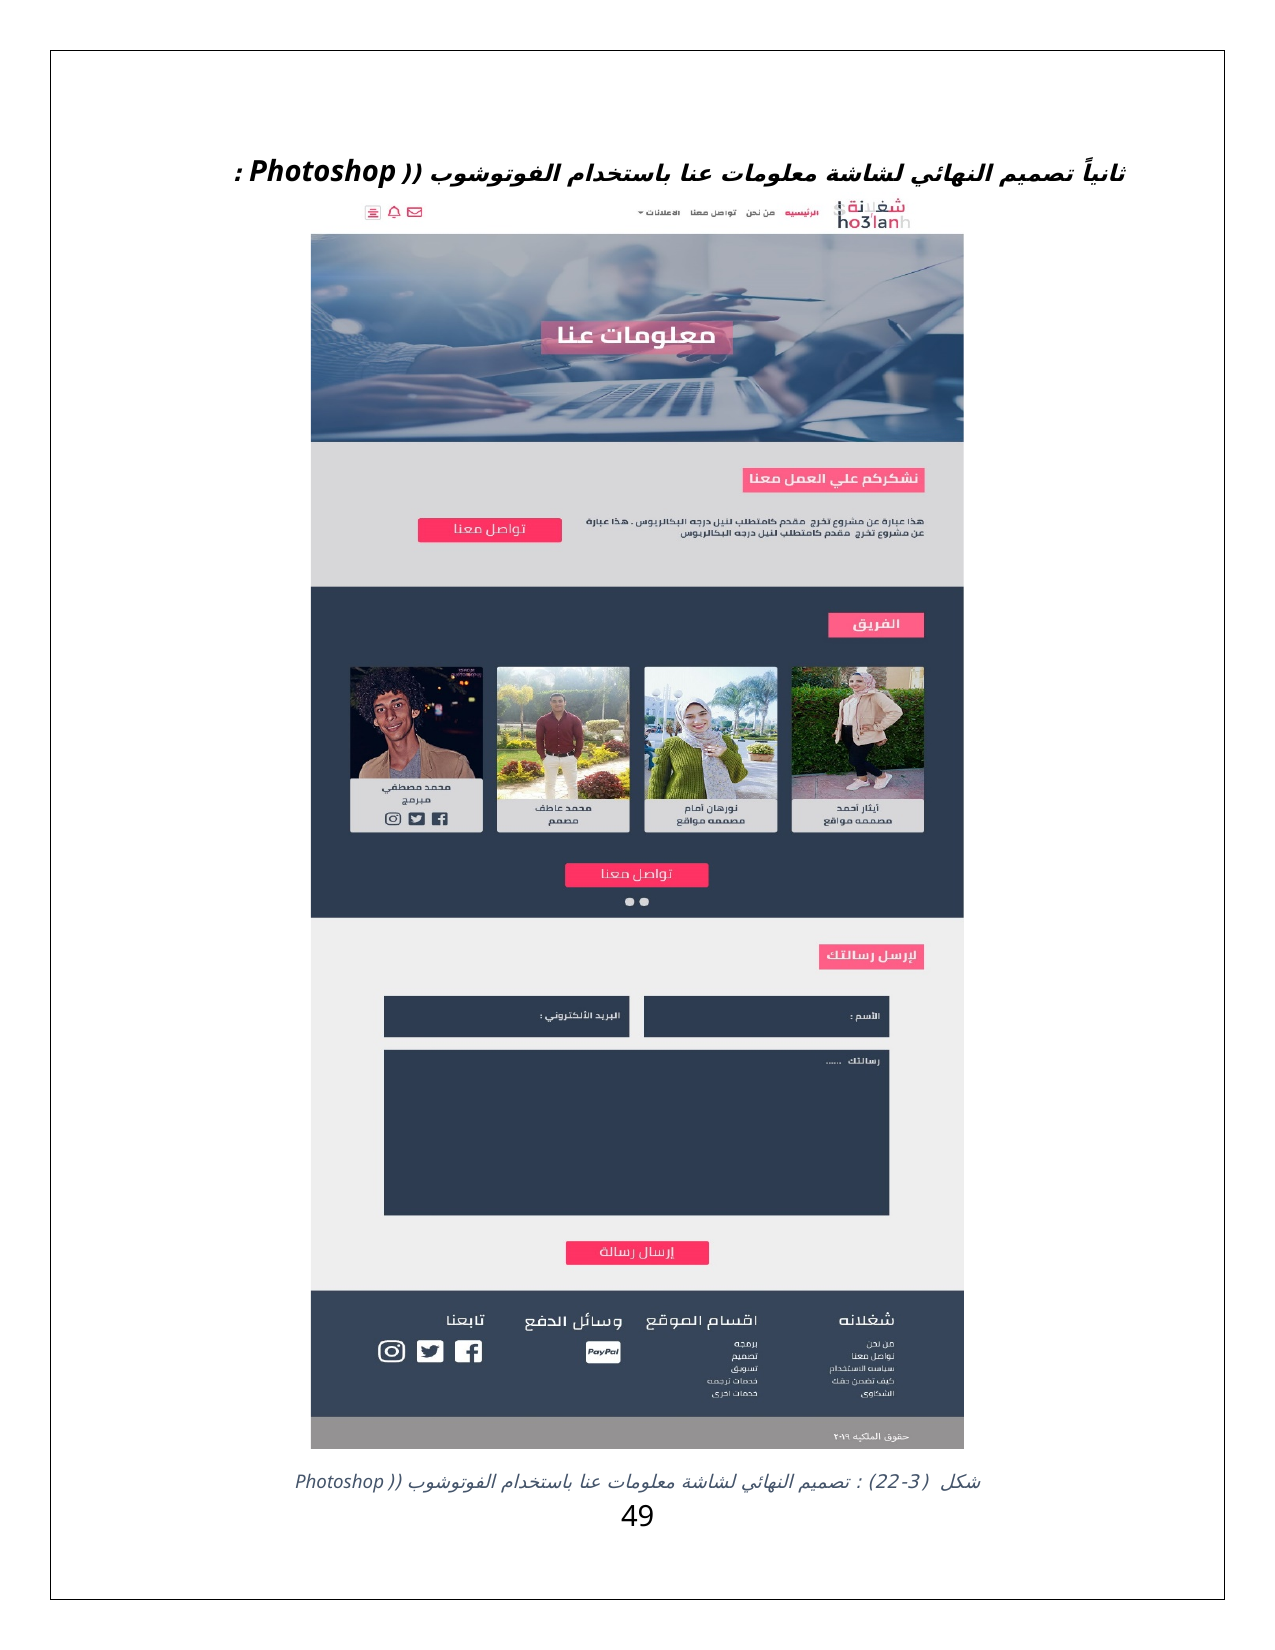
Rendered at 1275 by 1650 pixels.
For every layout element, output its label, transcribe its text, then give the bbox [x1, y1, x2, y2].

picture [310, 192, 964, 1449]
text شكل (3-22) : تصميم النهائي لشاشة معلومات عنا باستخدام الفوتوشوب ((Photoshop [150, 1469, 1125, 1494]
subtitle ثانياً تصميم النهائي لشاشة معلومات عنا باستخدام الفوتوشوب ((Photoshop : [150, 150, 1124, 190]
